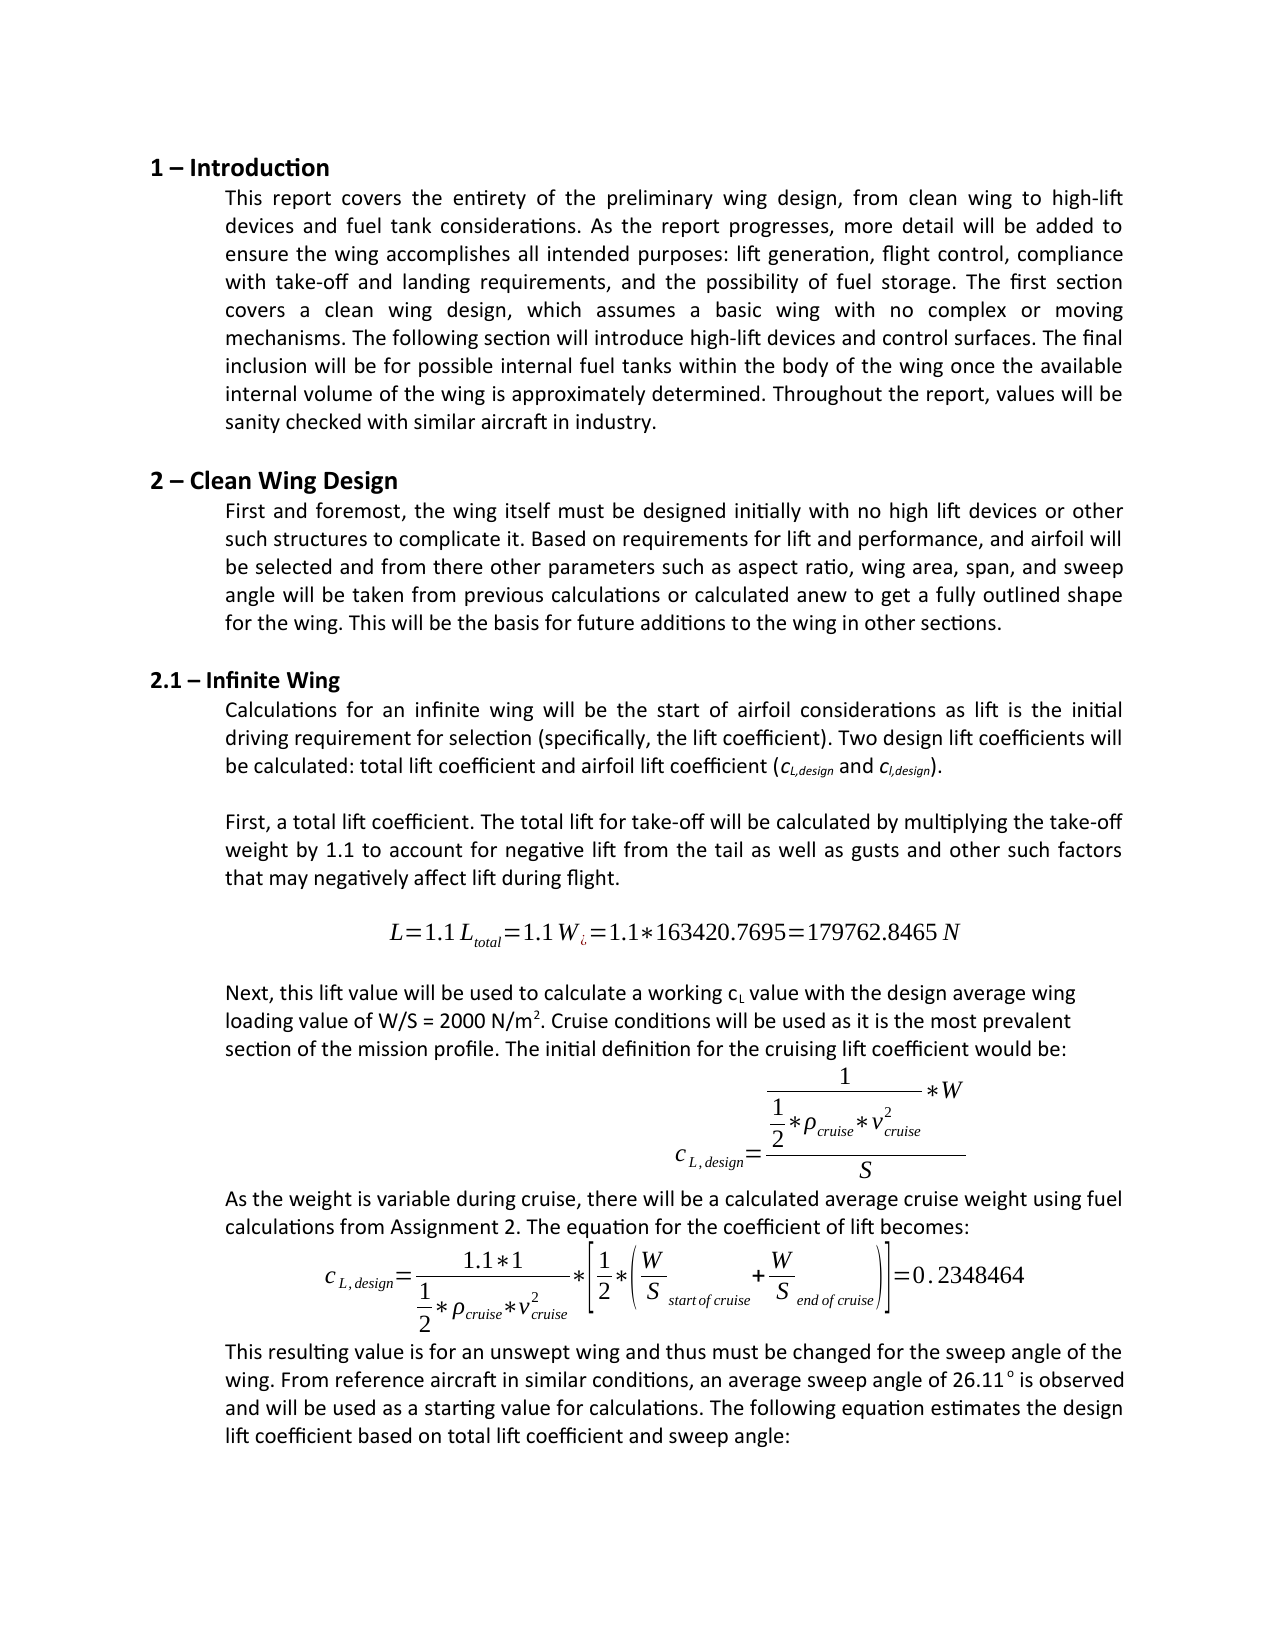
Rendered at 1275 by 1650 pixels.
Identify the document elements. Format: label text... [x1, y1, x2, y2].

text First and foremost, the wing itself must be designed initially with no high lift devices or other such structures to complicate it. Based on requirements for lift and performance, and airfoil will be selected and from there other parameters such as aspect ratio, wing area, span, and sweep angle will be taken from previous calculations or calculated anew to get a fully outlined shape for the wing. This will be the basis for future additions to the wing in other sections. [225, 496, 1125, 636]
text First, a total lift coefficient. The total lift for take-off will be calculated by multiplying the take-off weight by 1.1 to account for negative lift from the tail as well as gusts and other such factors that may negatively affect lift during flight. [225, 807, 1125, 891]
subtitle 2 – Clean Wing Design [150, 463, 1125, 496]
text This report covers the entirety of the preliminary wing design, from clean wing to high-lift devices and fuel tank considerations. As the report progresses, more detail will be added to ensure the wing accomplishes all intended purposes: lift generation, flight control, compliance with take-off and landing requirements, and the possibility of fuel storage. The first section covers a clean wing design, which assumes a basic wing with no complex or moving mechanisms. The following section will introduce high-lift devices and control surfaces. The final inclusion will be for possible internal fuel tanks within the body of the wing once the available internal volume of the wing is approximately determined. Throughout the report, values will be sanity checked with similar aircraft in industry. [225, 183, 1125, 435]
text As the weight is variable during cruise, there will be a calculated average cruise weight using fuel calculations from Assignment 2. The equation for the coefficient of lift becomes: [225, 1184, 1125, 1240]
text Next, this lift value will be used to calculate a working cL value with the design average wing loading value of W/S = 2000 N/m2. Cruise conditions will be used as it is the most prevalent section of the mission profile. The initial definition for the cruising lift coefficient would be: [225, 978, 1125, 1184]
subtitle 1 – Introduction [150, 150, 1125, 183]
text This resulting value is for an unswept wing and thus must be changed for the sweep angle of the wing. From reference aircraft in similar conditions, an average sweep angle of 26.11o is observed and will be used as a starting value for calculations. The following equation estimates the design lift coefficient based on total lift coefficient and sweep angle: [225, 1337, 1125, 1449]
text Calculations for an infinite wing will be the start of airfoil considerations as lift is the initial driving requirement for selection (specifically, the lift coefficient). Two design lift coefficients will be calculated: total lift coefficient and airfoil lift coefficient (cL,design and cl,design). [225, 695, 1125, 779]
subtitle 2.1 – Infinite Wing [150, 664, 1125, 695]
